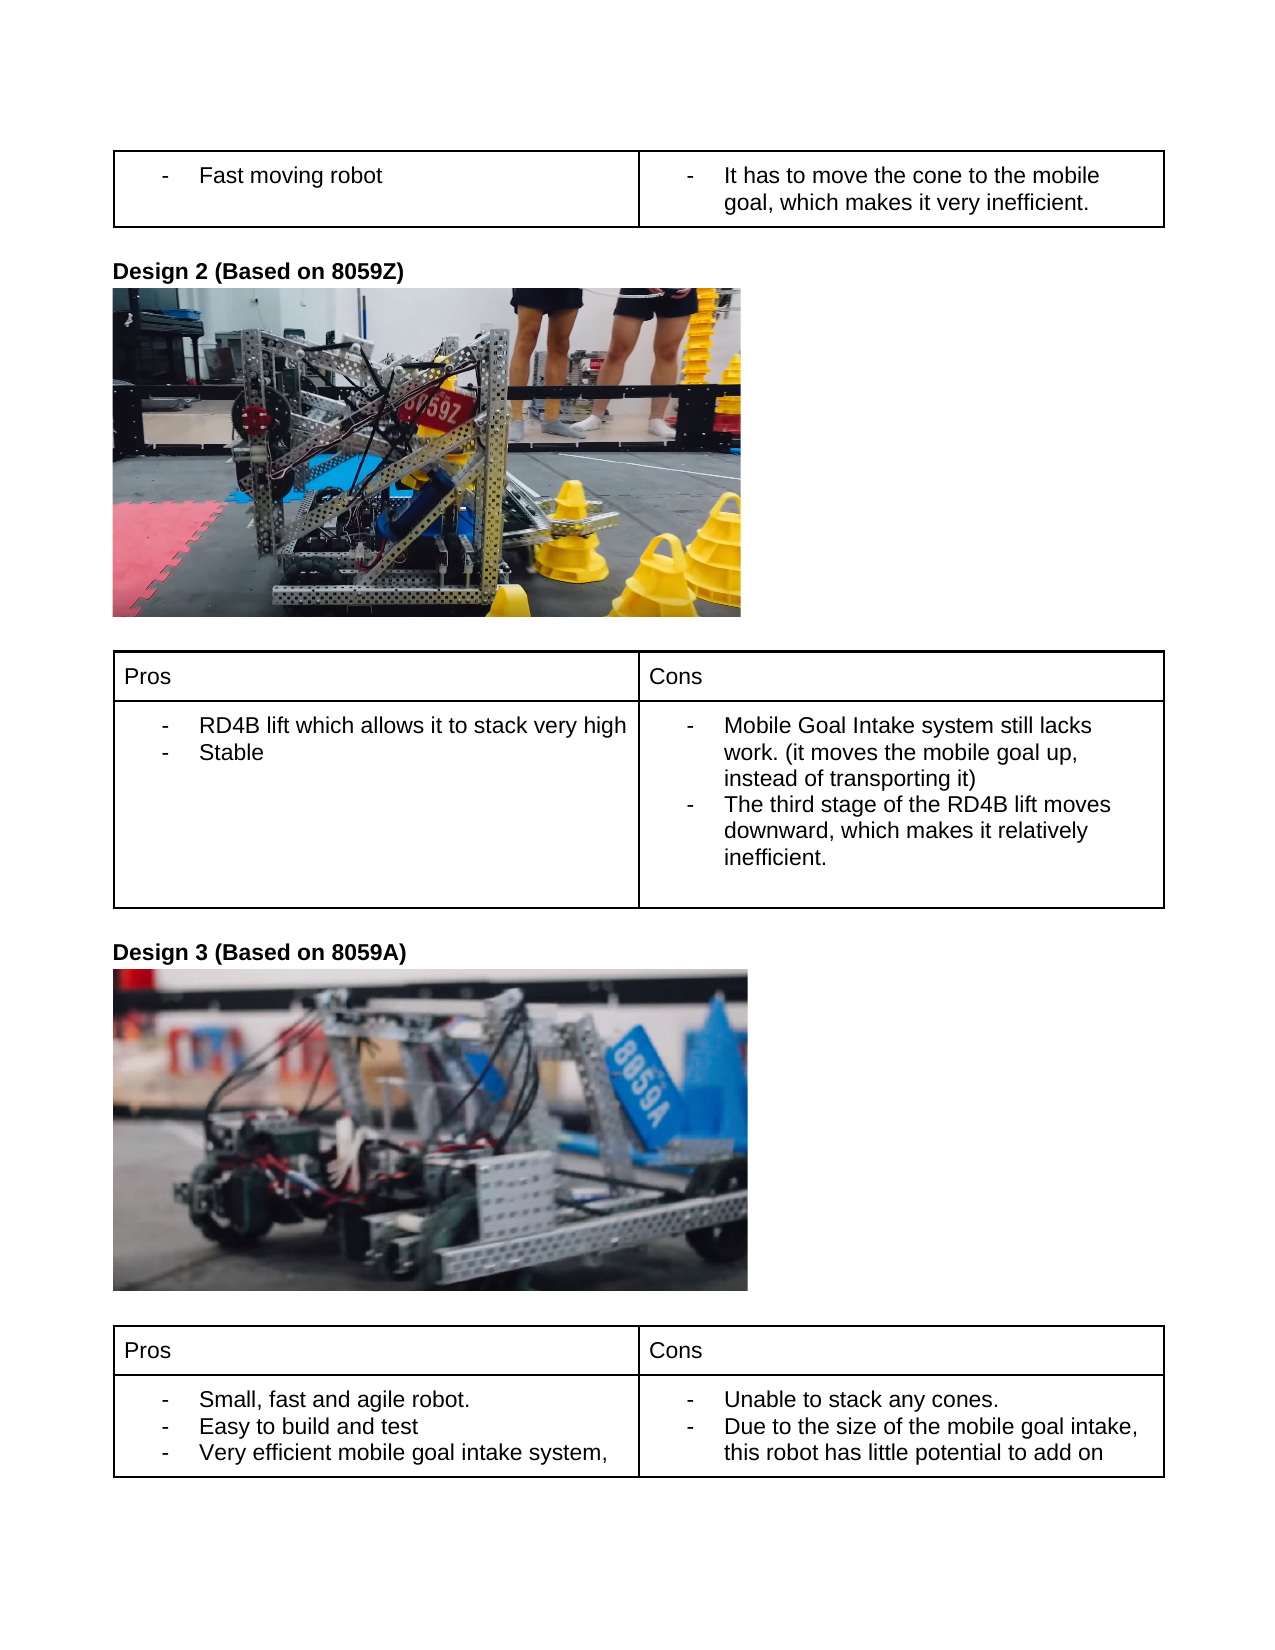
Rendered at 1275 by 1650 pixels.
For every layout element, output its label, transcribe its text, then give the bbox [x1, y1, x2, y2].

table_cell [640, 1376, 1163, 1476]
picture [112, 969, 748, 1291]
text Design 3 (Based on 8059A) [112, 939, 1162, 966]
table_cell Mobile Goal Intake system still lacks work. (it moves the mobile goal up, instead of transporting it) The third stage of the RD4B lift moves downward, which makes it relatively inefficient. [640, 702, 1163, 907]
text Design 2 (Based on 8059Z) [112, 258, 1162, 284]
table_header Cons [640, 1327, 1163, 1374]
table_header Pros [115, 653, 638, 699]
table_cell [115, 1376, 638, 1476]
table_cell RD4B lift which allows it to stack very high Stable [115, 702, 638, 907]
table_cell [115, 152, 638, 226]
picture [112, 288, 741, 617]
table_header Cons [640, 653, 1163, 699]
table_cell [640, 152, 1163, 226]
table_header Pros [115, 1327, 638, 1374]
